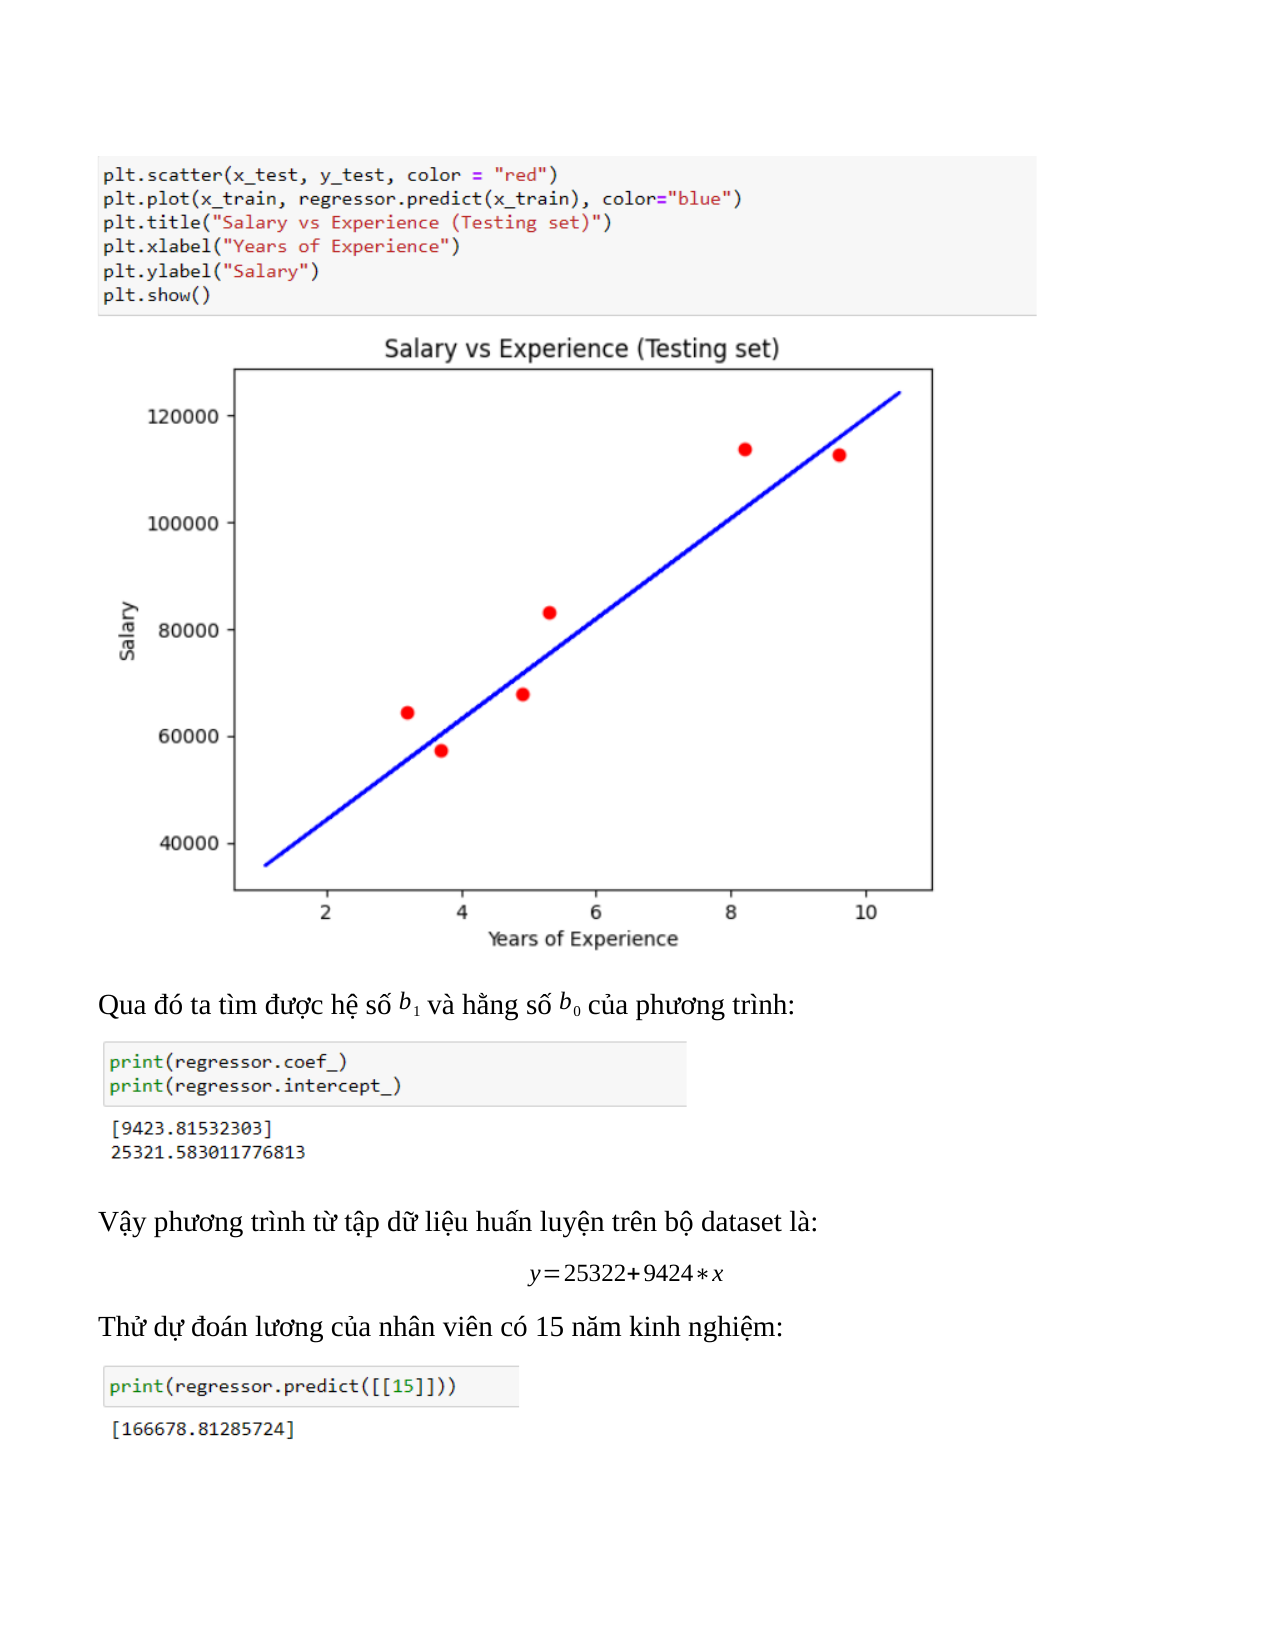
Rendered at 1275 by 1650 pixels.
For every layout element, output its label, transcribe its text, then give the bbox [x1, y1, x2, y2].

picture [97, 156, 1037, 968]
text Qua đó ta tìm được hệ số và hằng số của phương trình: [98, 987, 1152, 1020]
picture [97, 1039, 687, 1185]
text Vậy phương trình từ tập dữ liệu huấn luyện trên bộ dataset là: [98, 1204, 1152, 1237]
text Thử dự đoán lương của nhân viên có 15 năm kinh nghiệm: [98, 1309, 1152, 1343]
picture [97, 1362, 520, 1458]
